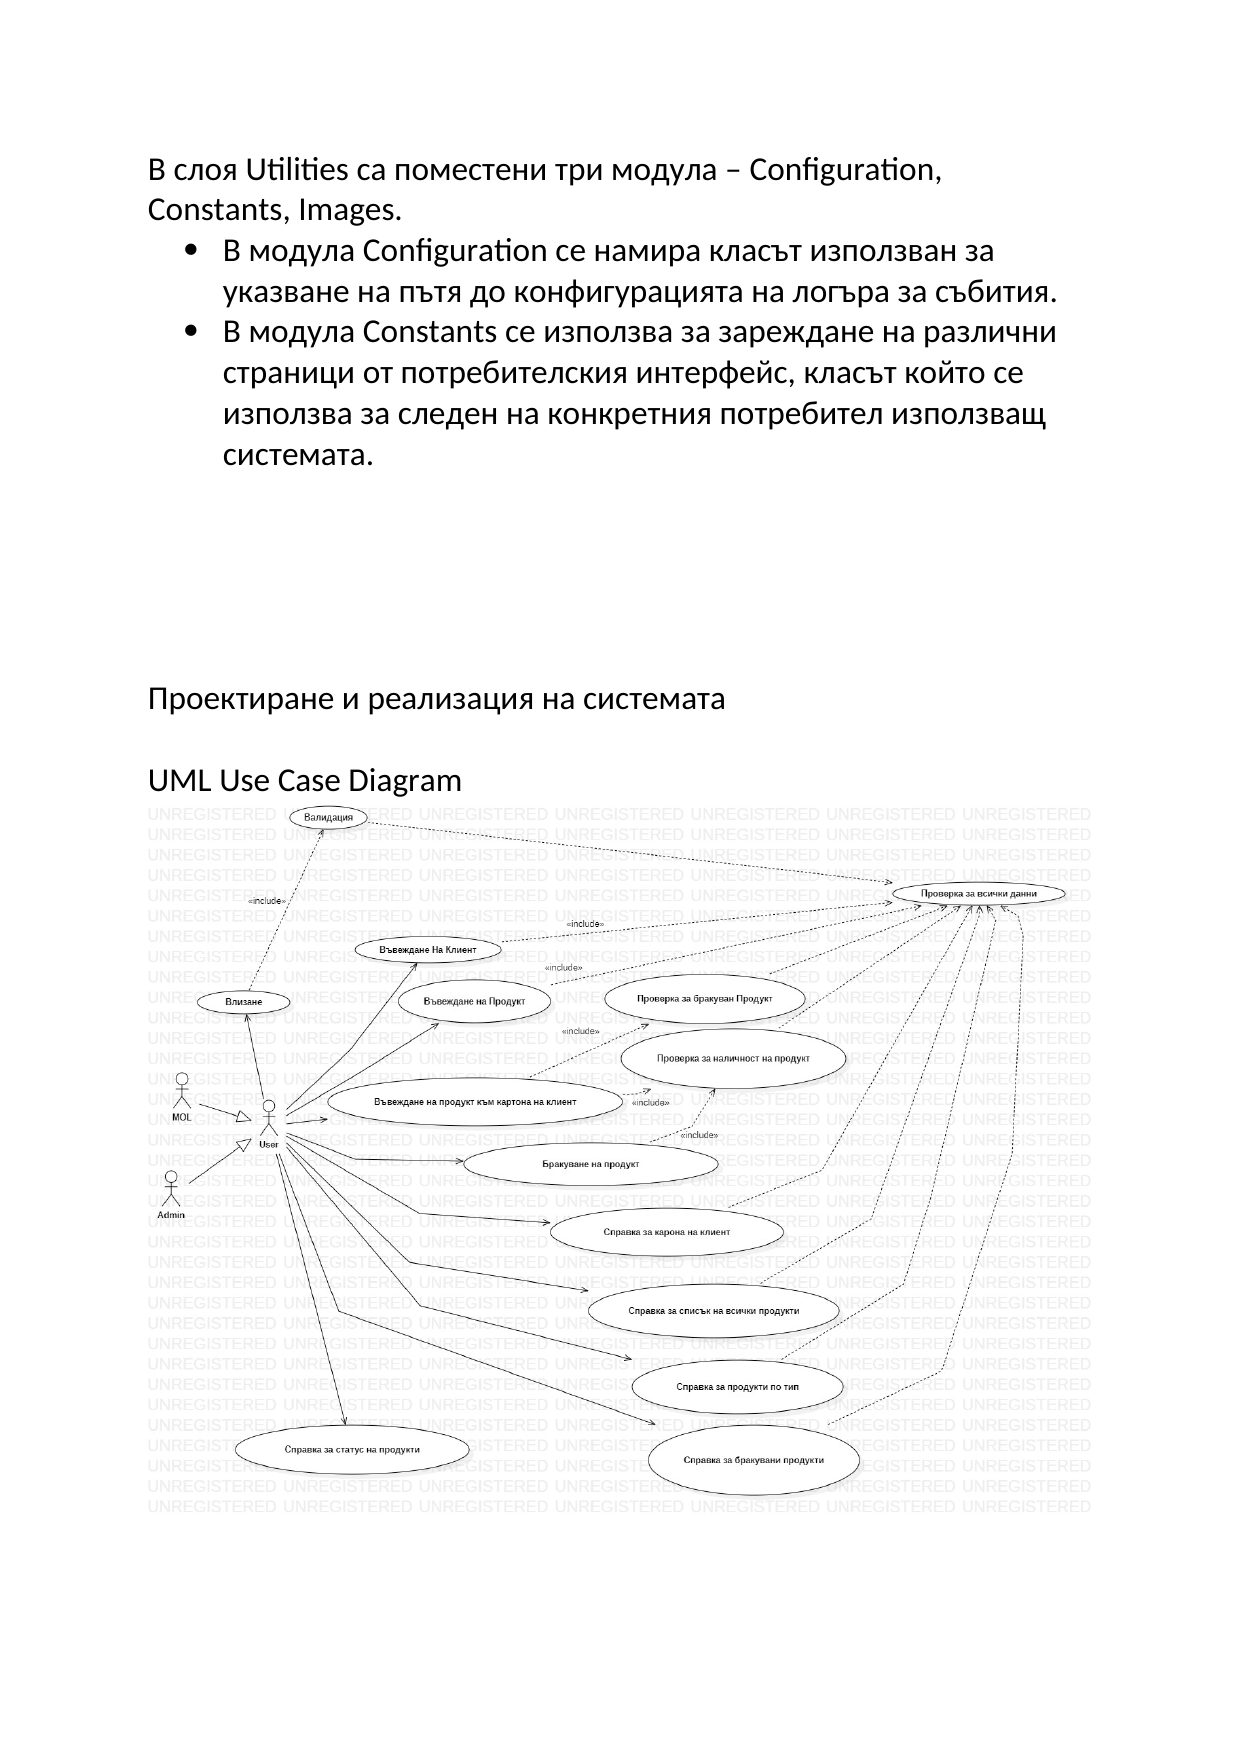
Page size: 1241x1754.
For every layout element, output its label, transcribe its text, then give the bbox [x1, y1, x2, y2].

list В модула Constants се използва за зареждане на различни страници от потребителския интерфейс, класът който се използва за следен на конкретния потребител използващ системата. [185, 311, 1093, 473]
list В модула Configuration се намира класът използван за указване на пътя до конфигурацията на логъра за събития. [185, 229, 1093, 311]
text Проектиране и реализация на системата [148, 677, 1093, 718]
text UML Use Case Diagram [148, 758, 1093, 799]
picture [147, 799, 1092, 1522]
text В слоя Utilities са поместени три модула – Configuration, Constants, Images. [148, 148, 1093, 229]
